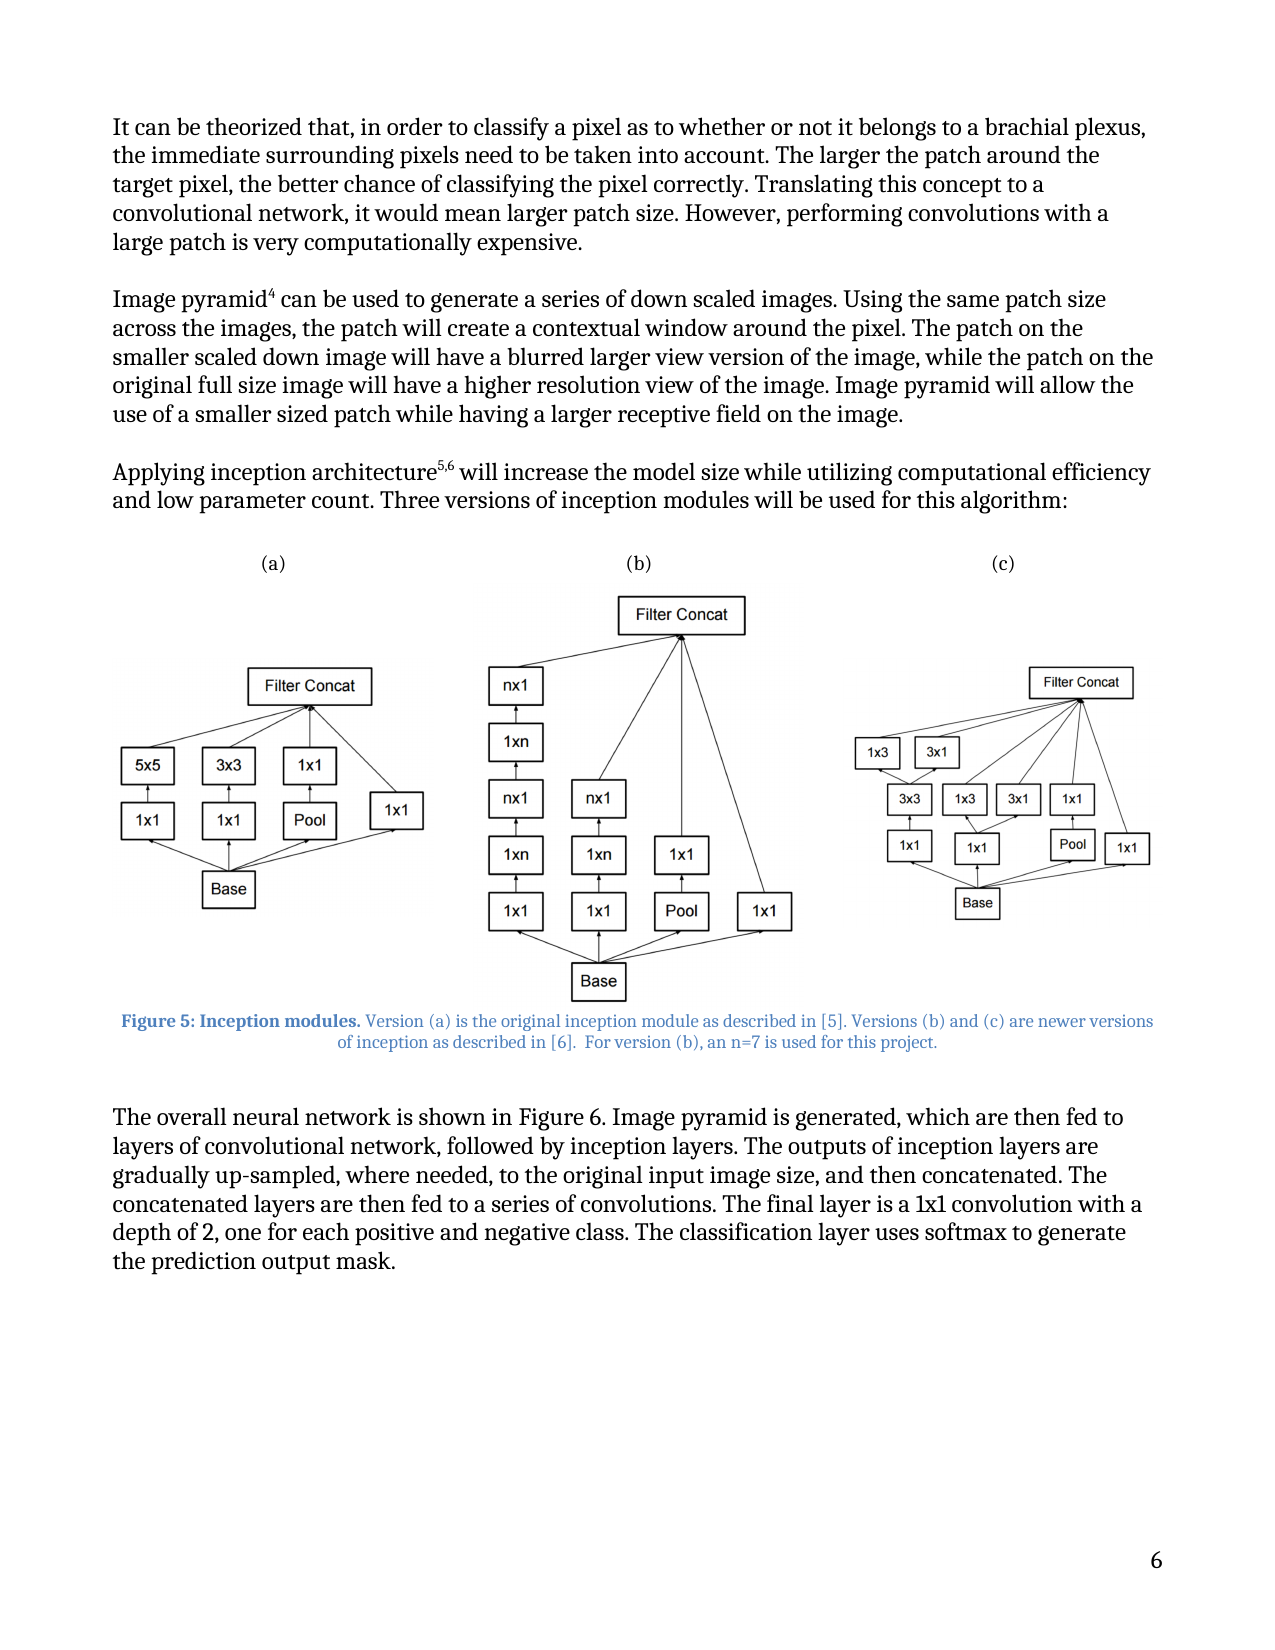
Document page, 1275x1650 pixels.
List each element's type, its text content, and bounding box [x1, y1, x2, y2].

text Image pyramid can be used to generate a series of down scaled images. Using the same patch size across the images, the patch will create a contextual window around the pixel. The patch on the smaller scaled down image will have a blurred larger view version of the image, while the patch on the original full size image will have a higher resolution view of the image. Image pyramid will allow the use of a smaller sized patch while having a larger receptive field on the image. [112, 285, 1162, 429]
text It can be theorized that, in order to classify a pixel as to whether or not it belongs to a brachial plexus, the immediate surrounding pixels need to be taken into account. The larger the patch around the target pixel, the better chance of classifying the pixel correctly. Translating this concept to a convolutional network, it would mean larger patch size. However, performing convolutions with a large patch is very computationally expensive. [112, 112, 1162, 256]
text The overall neural network is shown in Figure 6. Image pyramid is generated, which are then fed to layers of convolutional network, followed by inception layers. The outputs of inception layers are gradually up-sampled, where needed, to the original input image size, and then concatenated. The concatenated layers are then fed to a series of convolutions. The final layer is a 1x1 convolution with a depth of 2, one for each positive and negative class. The classification layer uses softmax to generate the prediction output mask. [112, 1103, 1162, 1276]
picture [112, 658, 434, 917]
picture [843, 658, 1163, 928]
picture [473, 583, 804, 1011]
text Figure : Inception modules. Version (a) is the original inception module as described in [5]. Versions (b) and (c) are newer versions of inception as described in [6]. For version (b), an n=7 is used for this project. [112, 1011, 1162, 1054]
text Applying inception architecture, will increase the model size while utilizing computational efficiency and low parameter count. Three versions of inception modules will be used for this algorithm: [112, 457, 1162, 515]
